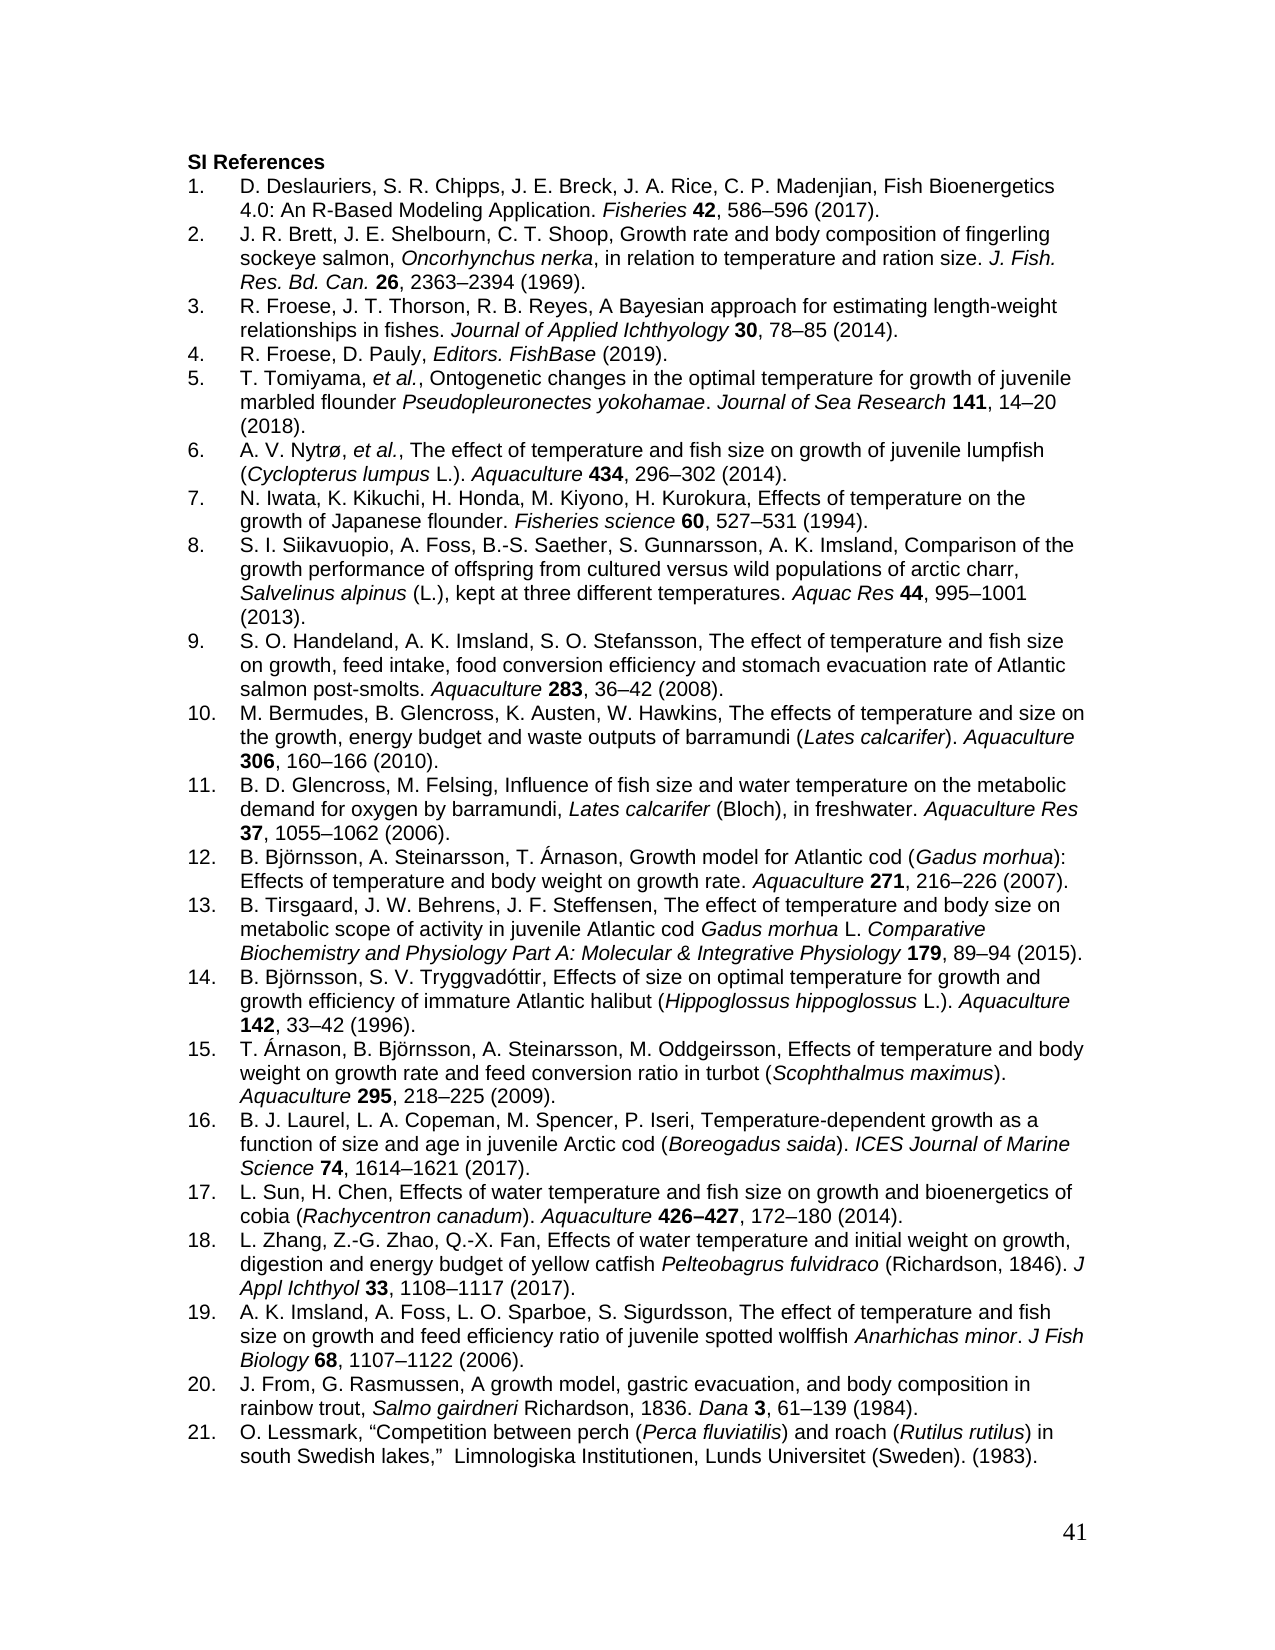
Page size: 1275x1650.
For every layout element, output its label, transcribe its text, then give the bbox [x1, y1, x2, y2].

text 8. S. I. Siikavuopio, A. Foss, B.-S. Saether, S. Gunnarsson, A. K. Imsland, Comparison of the growth performance of offspring from cultured versus wild populations of arctic charr, Salvelinus alpinus (L.), kept at three different temperatures. Aquac Res 44, 995–1001 (2013). [187, 533, 1087, 629]
text 20. J. From, G. Rasmussen, A growth model, gastric evacuation, and body composition in rainbow trout, Salmo gairdneri Richardson, 1836. Dana 3, 61–139 (1984). [187, 1372, 1087, 1420]
text 13. B. Tirsgaard, J. W. Behrens, J. F. Steffensen, The effect of temperature and body size on metabolic scope of activity in juvenile Atlantic cod Gadus morhua L. Comparative Biochemistry and Physiology Part A: Molecular & Integrative Physiology 179, 89–94 (2015). [187, 893, 1087, 964]
text 9. S. O. Handeland, A. K. Imsland, S. O. Stefansson, The effect of temperature and fish size on growth, feed intake, food conversion efficiency and stomach evacuation rate of Atlantic salmon post-smolts. Aquaculture 283, 36–42 (2008). [187, 629, 1087, 701]
text 18. L. Zhang, Z.-G. Zhao, Q.-X. Fan, Effects of water temperature and initial weight on growth, digestion and energy budget of yellow catfish Pelteobagrus fulvidraco (Richardson, 1846). J Appl Ichthyol 33, 1108–1117 (2017). [187, 1228, 1087, 1300]
text 12. B. Björnsson, A. Steinarsson, T. Árnason, Growth model for Atlantic cod (Gadus morhua): Effects of temperature and body weight on growth rate. Aquaculture 271, 216–226 (2007). [187, 845, 1087, 893]
text 17. L. Sun, H. Chen, Effects of water temperature and fish size on growth and bioenergetics of cobia (Rachycentron canadum). Aquaculture 426–427, 172–180 (2014). [187, 1180, 1087, 1228]
text 11. B. D. Glencross, M. Felsing, Influence of fish size and water temperature on the metabolic demand for oxygen by barramundi, Lates calcarifer (Bloch), in freshwater. Aquaculture Res 37, 1055–1062 (2006). [187, 773, 1087, 845]
text 1. D. Deslauriers, S. R. Chipps, J. E. Breck, J. A. Rice, C. P. Madenjian, Fish Bioenergetics 4.0: An R-Based Modeling Application. Fisheries 42, 586–596 (2017). [187, 174, 1087, 222]
text 2. J. R. Brett, J. E. Shelbourn, C. T. Shoop, Growth rate and body composition of fingerling sockeye salmon, Oncorhynchus nerka, in relation to temperature and ration size. J. Fish. Res. Bd. Can. 26, 2363–2394 (1969). [187, 222, 1087, 294]
text 3. R. Froese, J. T. Thorson, R. B. Reyes, A Bayesian approach for estimating length‐weight relationships in fishes. Journal of Applied Ichthyology 30, 78–85 (2014). [187, 294, 1087, 342]
text 15. T. Árnason, B. Björnsson, A. Steinarsson, M. Oddgeirsson, Effects of temperature and body weight on growth rate and feed conversion ratio in turbot (Scophthalmus maximus). Aquaculture 295, 218–225 (2009). [187, 1036, 1087, 1108]
text 21. O. Lessmark, “Competition between perch (Perca fluviatilis) and roach (Rutilus rutilus) in south Swedish lakes,” Limnologiska Institutionen, Lunds Universitet (Sweden). (1983). [187, 1420, 1087, 1468]
text 6. A. V. Nytrø, et al., The effect of temperature and fish size on growth of juvenile lumpfish (Cyclopterus lumpus L.). Aquaculture 434, 296–302 (2014). [187, 437, 1087, 485]
text 5. T. Tomiyama, et al., Ontogenetic changes in the optimal temperature for growth of juvenile marbled flounder Pseudopleuronectes yokohamae. Journal of Sea Research 141, 14–20 (2018). [187, 366, 1087, 437]
text 14. B. Björnsson, S. V. Tryggvadóttir, Effects of size on optimal temperature for growth and growth efficiency of immature Atlantic halibut (Hippoglossus hippoglossus L.). Aquaculture 142, 33–42 (1996). [187, 964, 1087, 1036]
text 19. A. K. Imsland, A. Foss, L. O. Sparboe, S. Sigurdsson, The effect of temperature and fish size on growth and feed efficiency ratio of juvenile spotted wolffish Anarhichas minor. J Fish Biology 68, 1107–1122 (2006). [187, 1300, 1087, 1372]
text 4. R. Froese, D. Pauly, Editors. FishBase (2019). [187, 342, 1087, 366]
text SI References [187, 150, 1087, 174]
text 7. N. Iwata, K. Kikuchi, H. Honda, M. Kiyono, H. Kurokura, Effects of temperature on the growth of Japanese flounder. Fisheries science 60, 527–531 (1994). [187, 485, 1087, 533]
text 10. M. Bermudes, B. Glencross, K. Austen, W. Hawkins, The effects of temperature and size on the growth, energy budget and waste outputs of barramundi (Lates calcarifer). Aquaculture 306, 160–166 (2010). [187, 701, 1087, 773]
text 16. B. J. Laurel, L. A. Copeman, M. Spencer, P. Iseri, Temperature-dependent growth as a function of size and age in juvenile Arctic cod (Boreogadus saida). ICES Journal of Marine Science 74, 1614–1621 (2017). [187, 1108, 1087, 1180]
